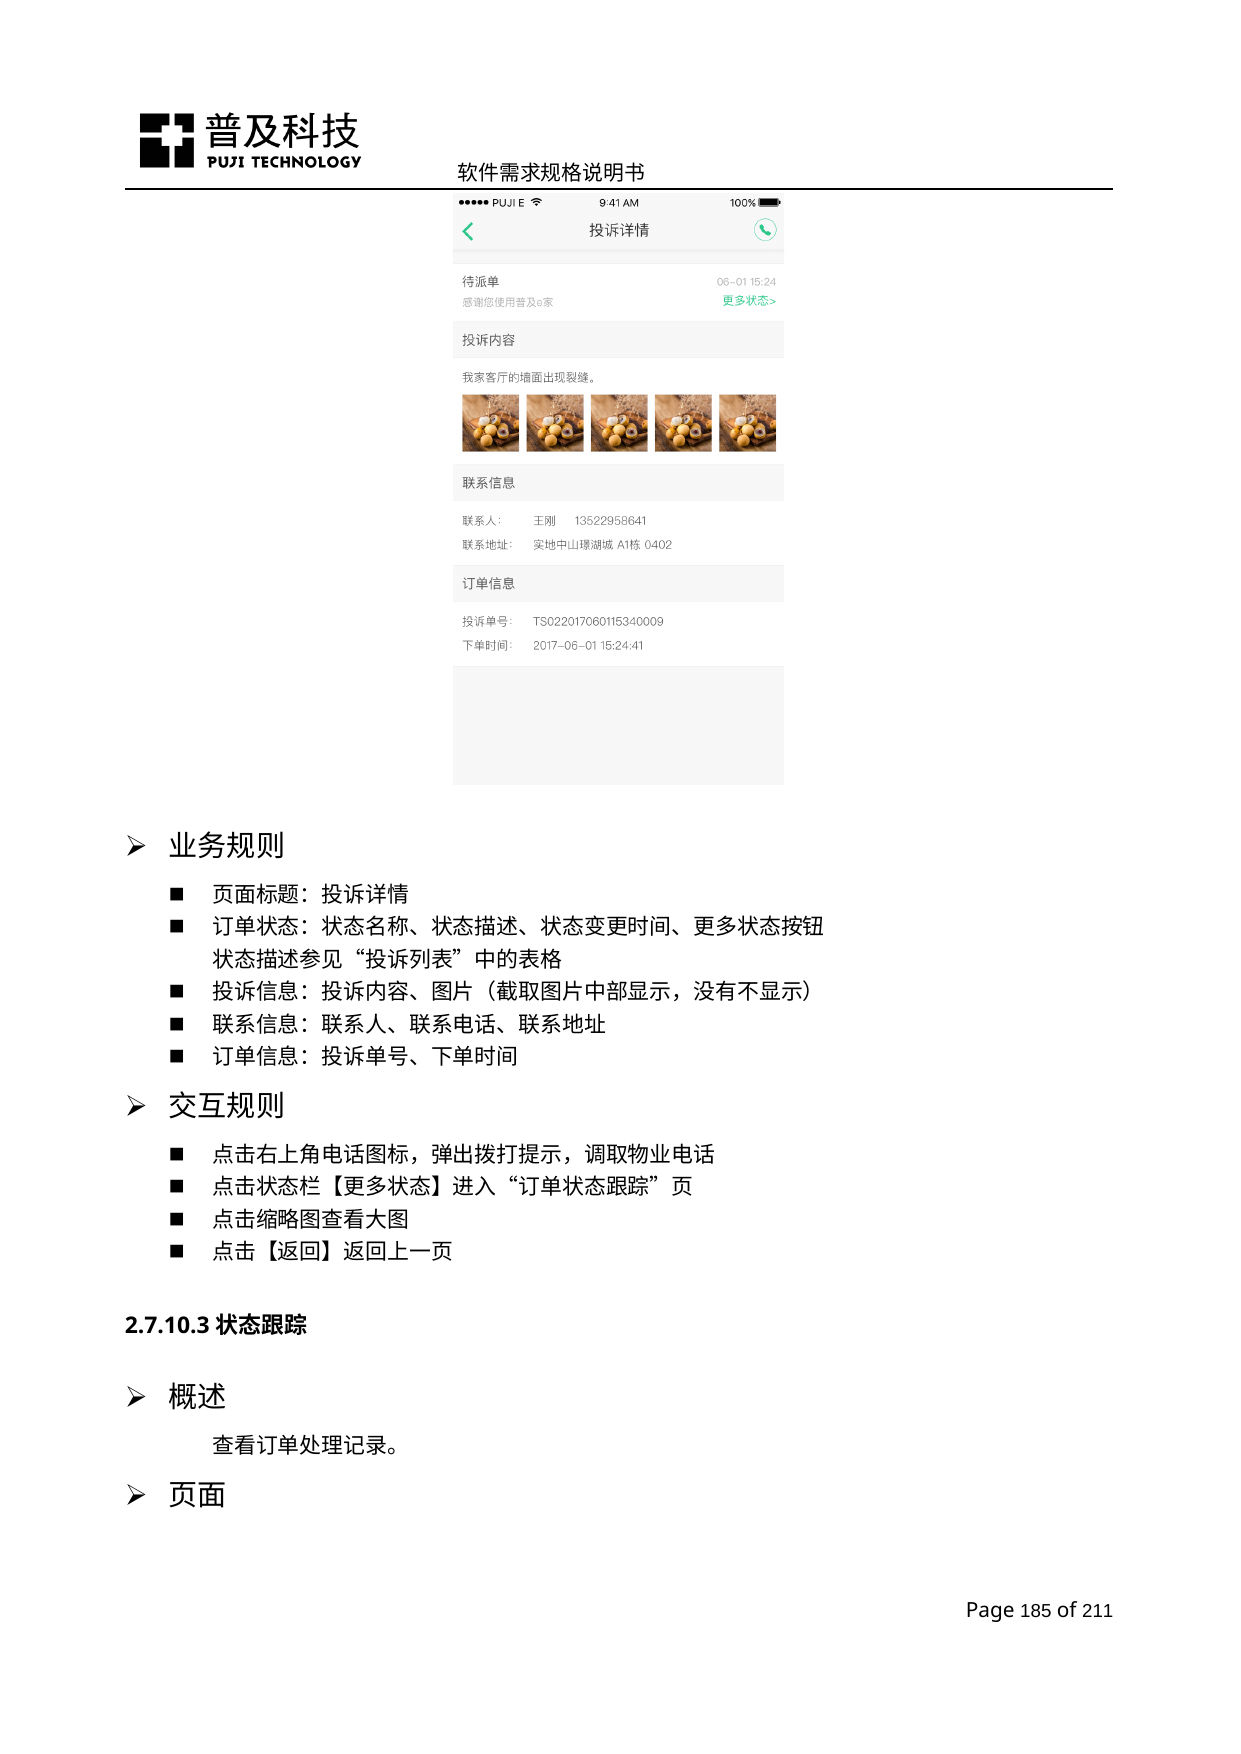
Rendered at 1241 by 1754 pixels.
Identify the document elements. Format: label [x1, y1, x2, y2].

picture [124, 103, 365, 180]
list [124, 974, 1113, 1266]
picture [453, 193, 785, 785]
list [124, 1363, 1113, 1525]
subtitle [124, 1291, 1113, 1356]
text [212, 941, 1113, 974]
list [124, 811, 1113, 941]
